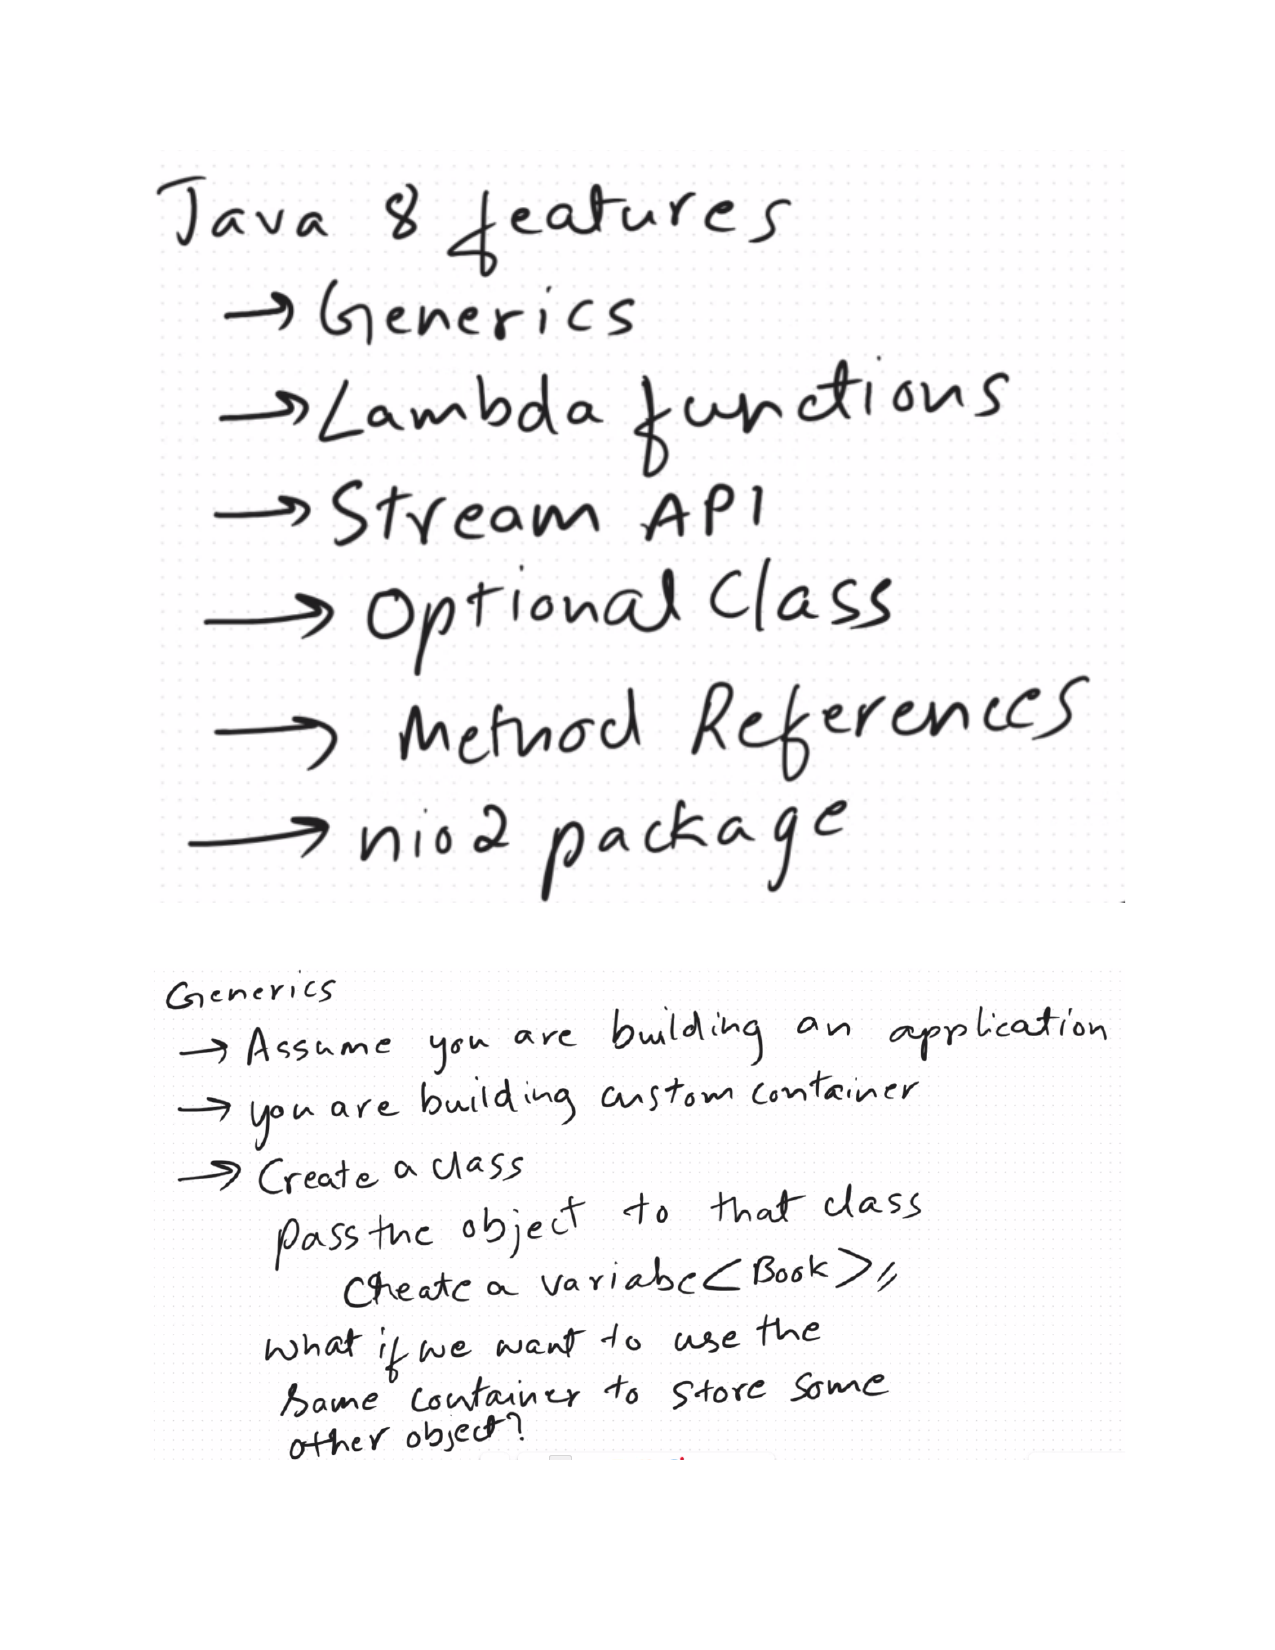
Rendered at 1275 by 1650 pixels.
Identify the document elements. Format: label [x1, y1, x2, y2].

picture [150, 150, 1125, 903]
picture [150, 968, 1125, 1460]
